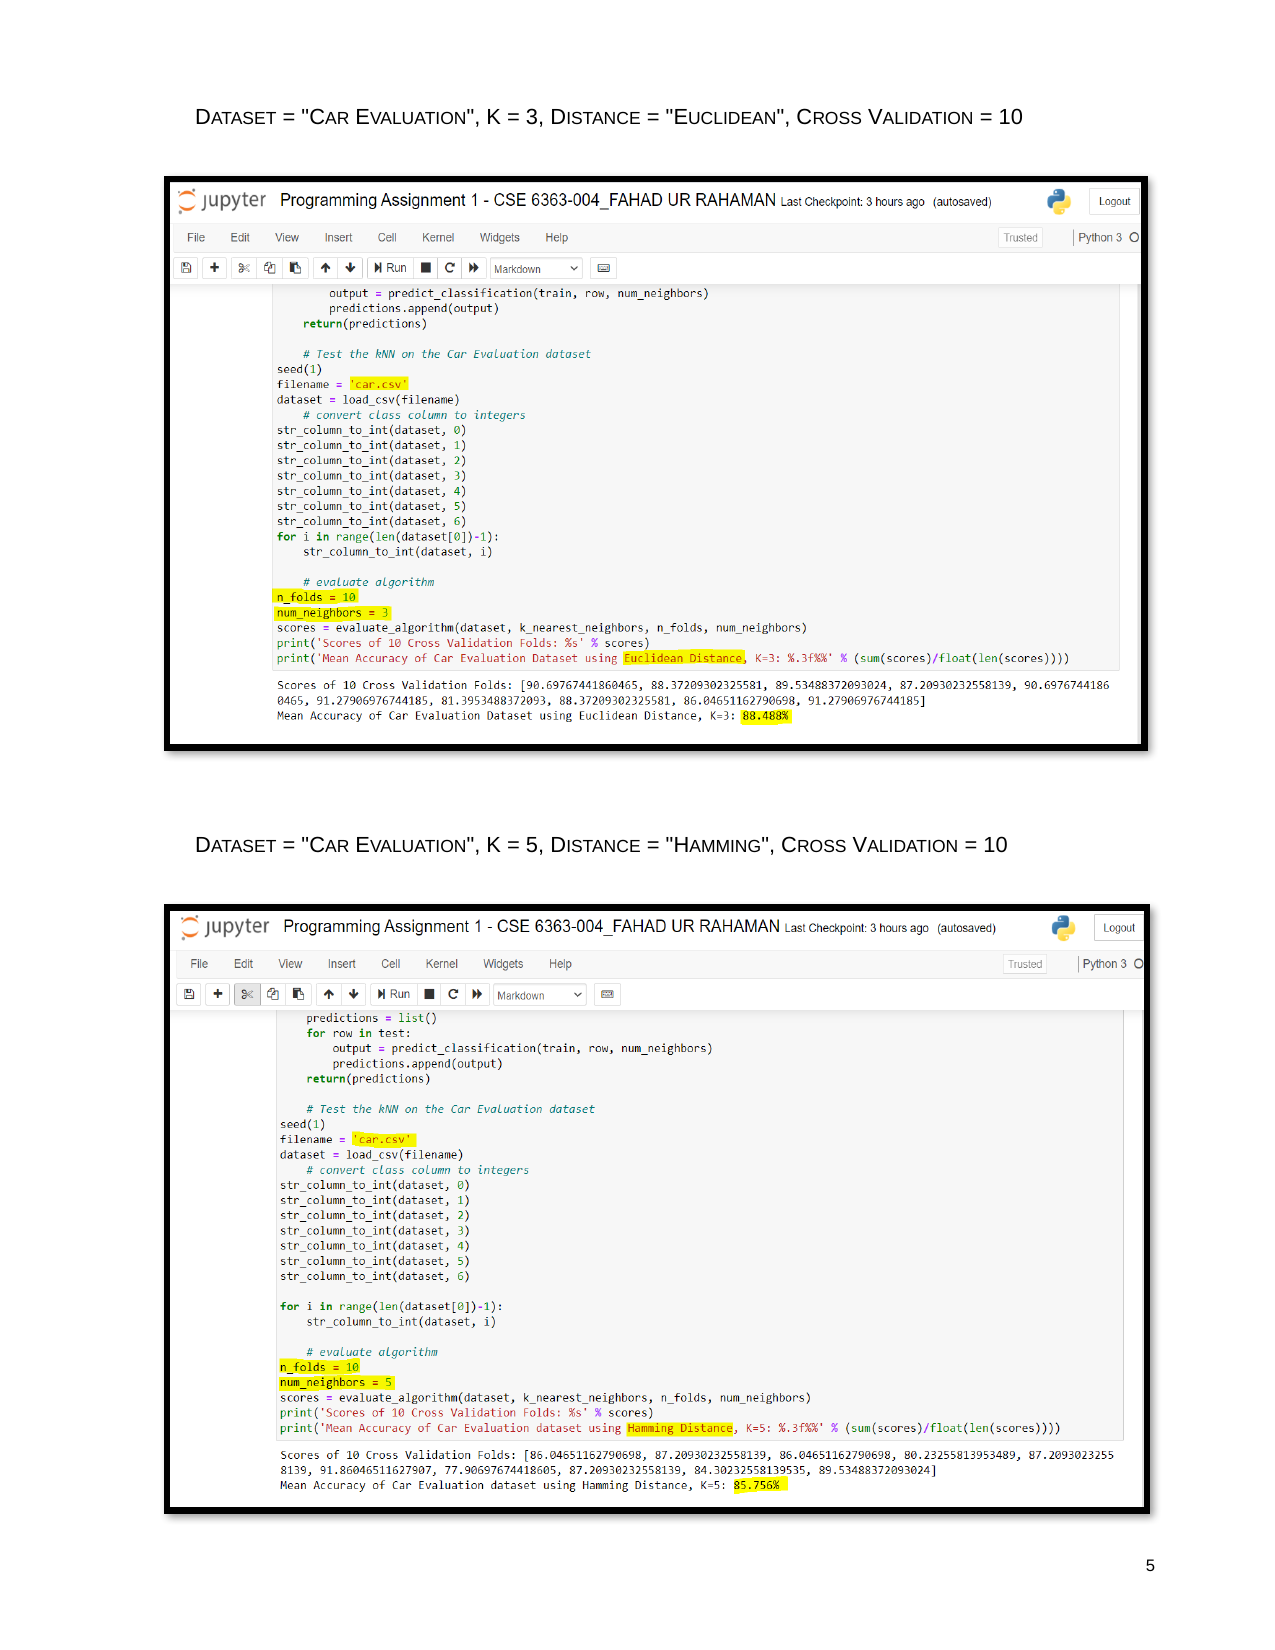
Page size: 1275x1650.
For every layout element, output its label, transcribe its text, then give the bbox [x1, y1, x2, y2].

picture [170, 911, 1144, 1507]
picture [170, 182, 1141, 744]
subtitle Dataset = "Car Evaluation", K = 3, Distance = "Euclidean", Cross Validation = 10 [195, 104, 1155, 129]
subtitle Dataset = "Car Evaluation", K = 5, Distance = "Hamming", Cross Validation = 10 [195, 832, 1155, 857]
